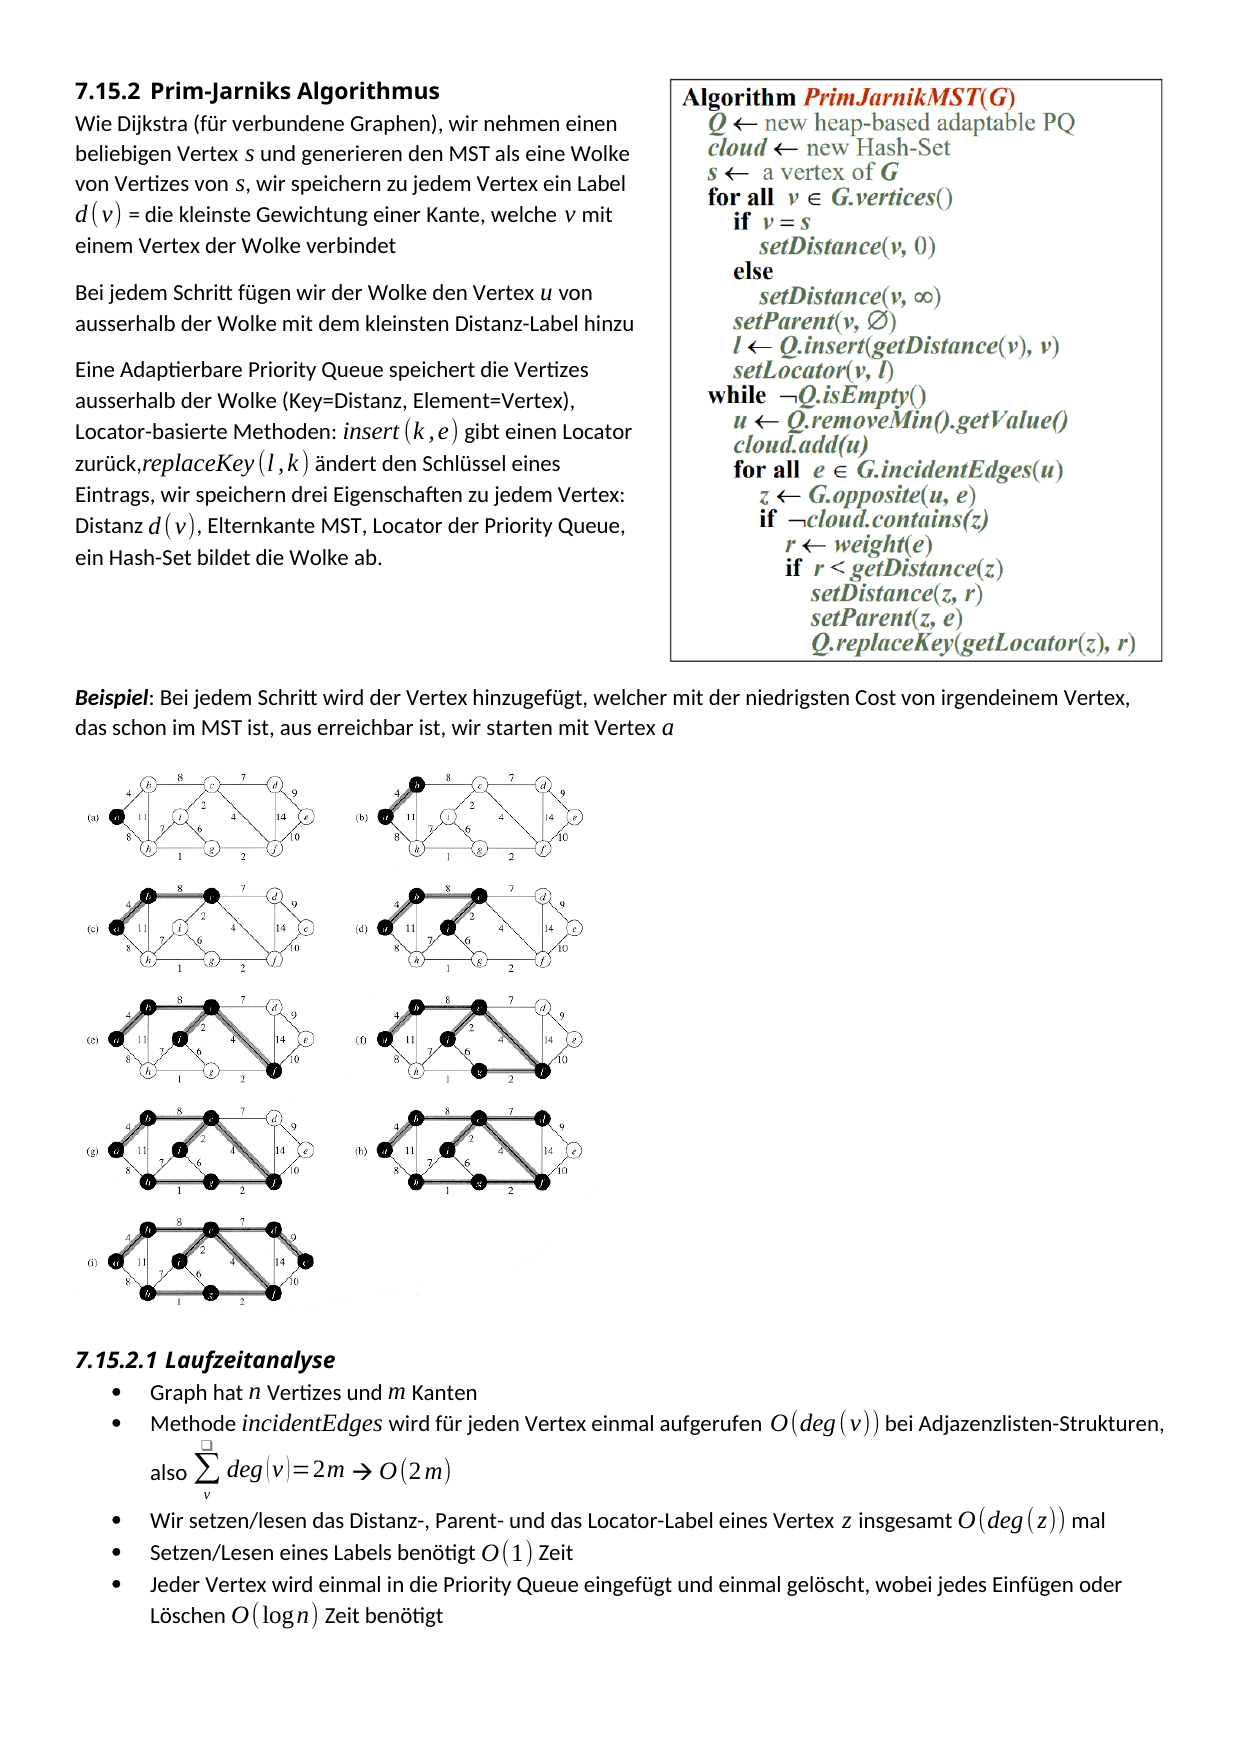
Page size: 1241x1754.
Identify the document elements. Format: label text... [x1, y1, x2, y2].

list Setzen/Lesen eines Labels benötigt Zeit [112, 1538, 1165, 1568]
picture [665, 75, 1165, 664]
picture [75, 760, 595, 1321]
list Methode wird für jeden Vertex einmal aufgerufen bei Adjazenzlisten-Strukturen, also [112, 1408, 1165, 1503]
subtitle Prim-Jarniks Algorithmus [75, 75, 665, 106]
text Beispiel: Bei jedem Schritt wird der Vertex hinzugefügt, welcher mit der niedrigsten Cost von irgendeinem Vertex, das schon im MST ist, aus erreichbar ist, wir starten mit Vertex [75, 683, 1165, 742]
text Wie Dijkstra (für verbundene Graphen), wir nehmen einen beliebigen Vertex und generieren den MST als eine Wolke von Vertizes von , wir speichern zu jedem Vertex ein Label = die kleinste Gewichtung einer Kante, welche mit einem Vertex der Wolke verbindet [75, 109, 665, 259]
subtitle Laufzeitanalyse [75, 1344, 1165, 1375]
list Jeder Vertex wird einmal in die Priority Queue eingefügt und einmal gelöscht, wobei jedes Einfügen oder Löschen Zeit benötigt [112, 1570, 1165, 1630]
list Wir setzen/lesen das Distanz-, Parent- und das Locator-Label eines Vertex insgesamt mal [112, 1505, 1165, 1535]
text Eine Adaptierbare Priority Queue speichert die Vertizes ausserhalb der Wolke (Key=Distanz, Element=Vertex), Locator-basierte Methoden: gibt einen Locator zurück, ändert den Schlüssel eines Eintrags, wir speichern drei Eigenschaften zu jedem Vertex: Distanz , Elternkante MST, Locator der Priority Queue, ein Hash-Set bildet die Wolke ab. [75, 356, 665, 571]
list Graph hat Vertizes und Kanten [112, 1378, 1165, 1406]
text Bei jedem Schritt fügen wir der Wolke den Vertex von ausserhalb der Wolke mit dem kleinsten Distanz-Label hinzu [75, 278, 665, 337]
